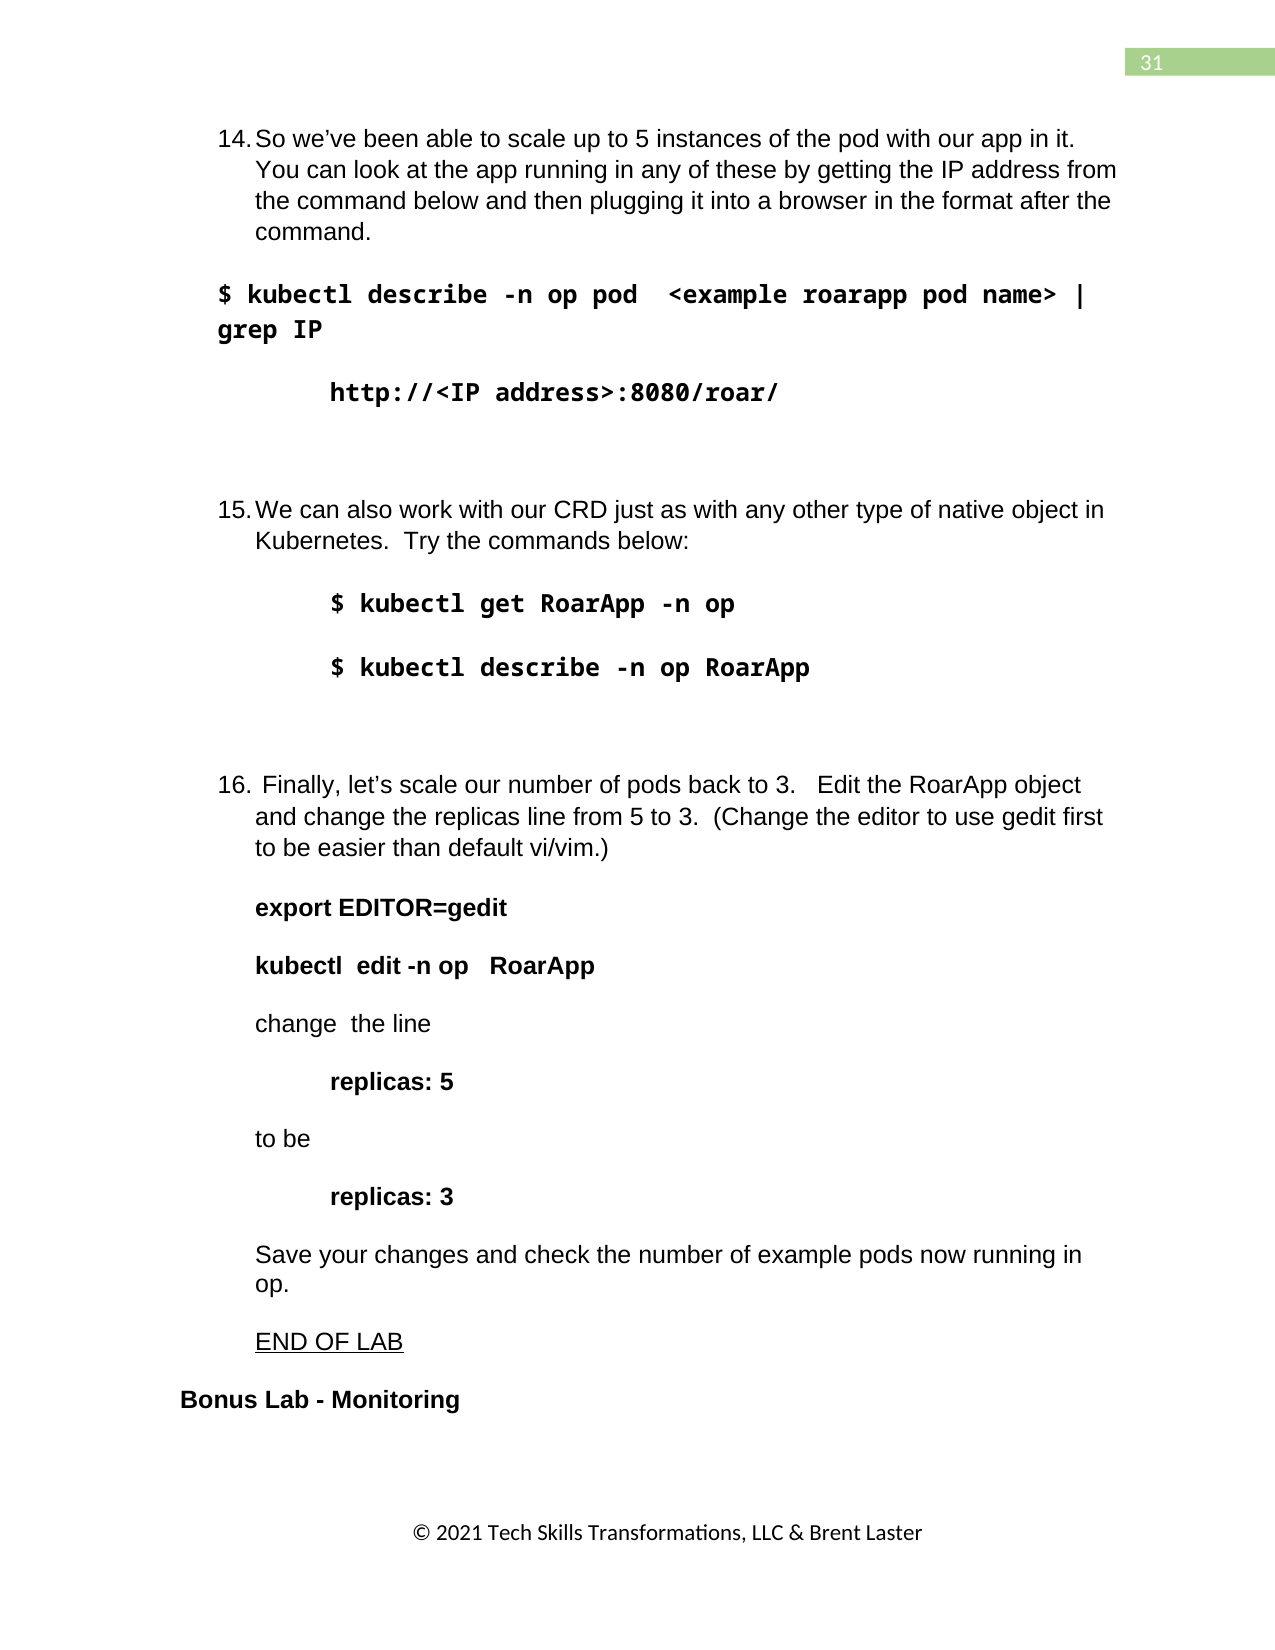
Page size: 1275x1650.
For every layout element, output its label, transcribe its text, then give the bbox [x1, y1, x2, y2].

text http://<IP address>:8080/roar/ [255, 374, 1125, 408]
text $ kubectl describe -n op RoarApp [330, 649, 1125, 683]
text export EDITOR=gedit [255, 893, 1125, 922]
list We can also work with our CRD just as with any other type of native object in Kubernetes. Try the commands below: [217, 495, 1125, 555]
text replicas: 5 [255, 1067, 1125, 1095]
text END OF LAB [255, 1327, 1125, 1356]
text to be [255, 1124, 1125, 1153]
text kubectl edit -n op RoarApp [255, 951, 1125, 979]
text replicas: 3 [255, 1182, 1125, 1211]
text $ kubectl describe -n op pod <example roarapp pod name> | grep IP [217, 277, 1125, 345]
text Save your changes and check the number of example pods now running in op. [255, 1240, 1125, 1298]
text change the line [255, 1009, 1125, 1037]
list Finally, let’s scale our number of pods back to 3. Edit the RoarApp object and change the replicas line from 5 to 3. (Change the editor to use gedit first to be easier than default vi/vim.) [217, 771, 1125, 861]
list So we’ve been able to scale up to 5 instances of the pod with our app in it. You can look at the app running in any of these by getting the IP address from the command below and then plugging it into a browser in the format after the command. [217, 124, 1125, 246]
text Bonus Lab - Monitoring [180, 1385, 1125, 1414]
text $ kubectl get RoarApp -n op [330, 586, 1125, 620]
